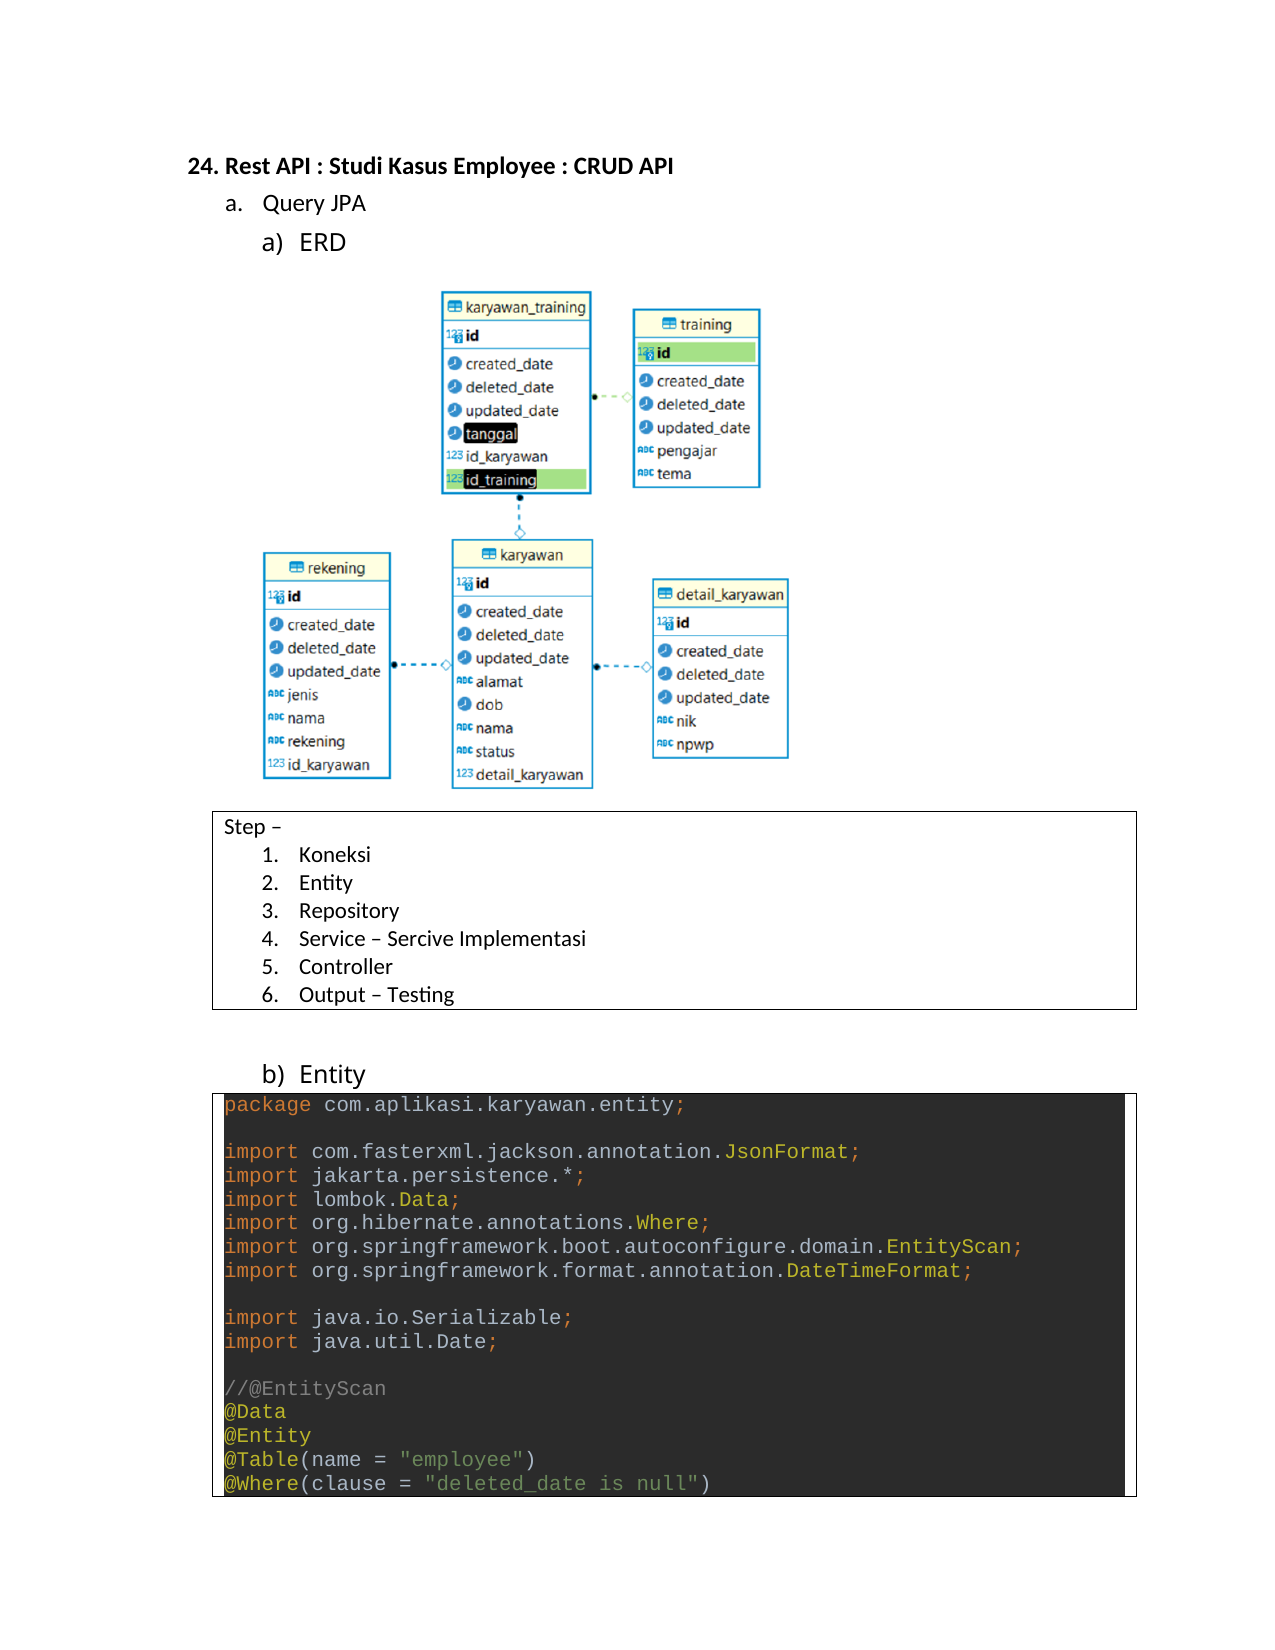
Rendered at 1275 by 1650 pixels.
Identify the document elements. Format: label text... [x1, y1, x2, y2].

subtitle Rest API : Studi Kasus Employee : CRUD API [187, 150, 1125, 181]
subtitle ERD [261, 224, 1125, 258]
table_header Step – Koneksi Entity Repository Service – Sercive Implementasi Controller Output – Testing [213, 812, 1136, 1008]
picture [223, 261, 797, 793]
subtitle Entity [261, 1056, 1125, 1090]
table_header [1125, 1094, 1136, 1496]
subtitle Query JPA [225, 187, 1125, 218]
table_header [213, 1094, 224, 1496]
